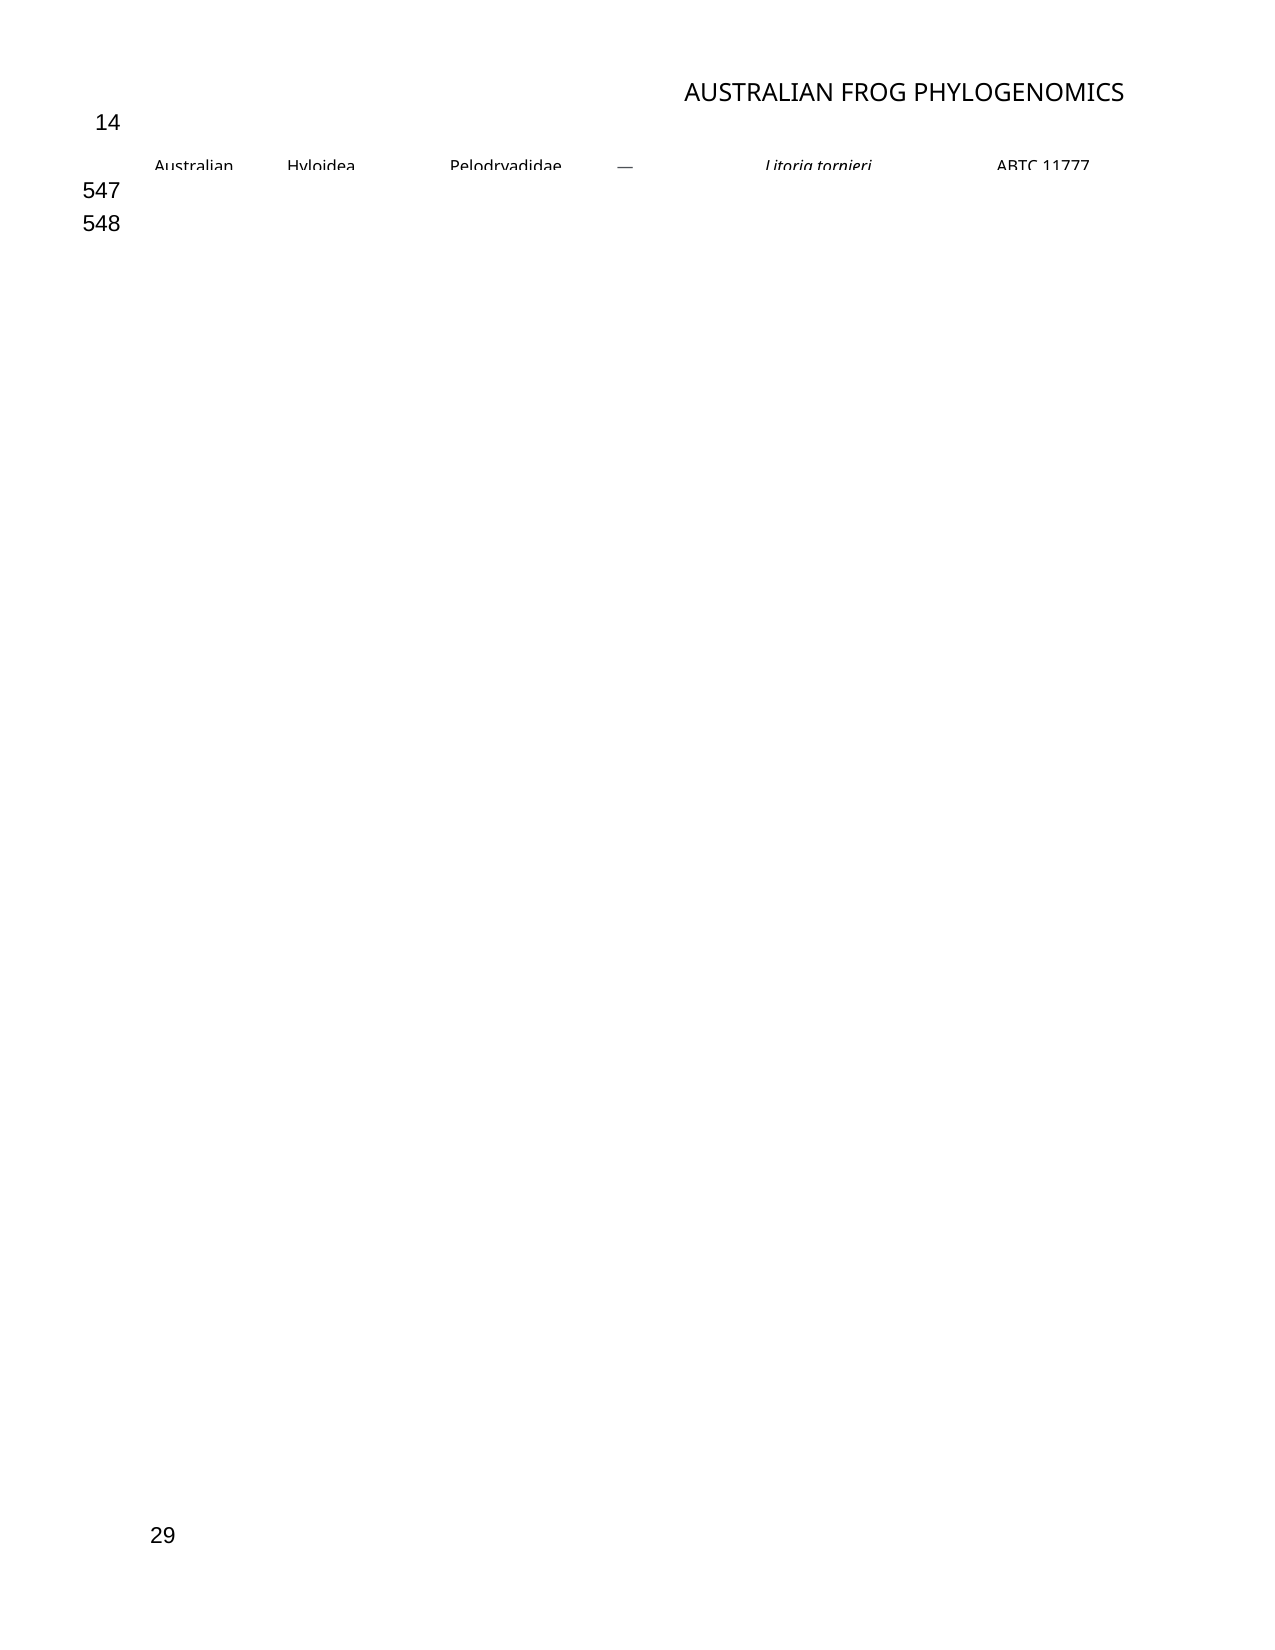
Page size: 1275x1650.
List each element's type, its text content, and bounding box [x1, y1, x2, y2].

table_cell ABTC 11777 [992, 150, 1133, 174]
table_cell Pelodryadidae [445, 150, 612, 174]
table_cell Litoria tornieri [761, 150, 992, 174]
table_cell Australian Clade [150, 150, 283, 174]
table_cell ⁠— [613, 150, 761, 174]
table_cell Hyloidea [283, 150, 445, 174]
